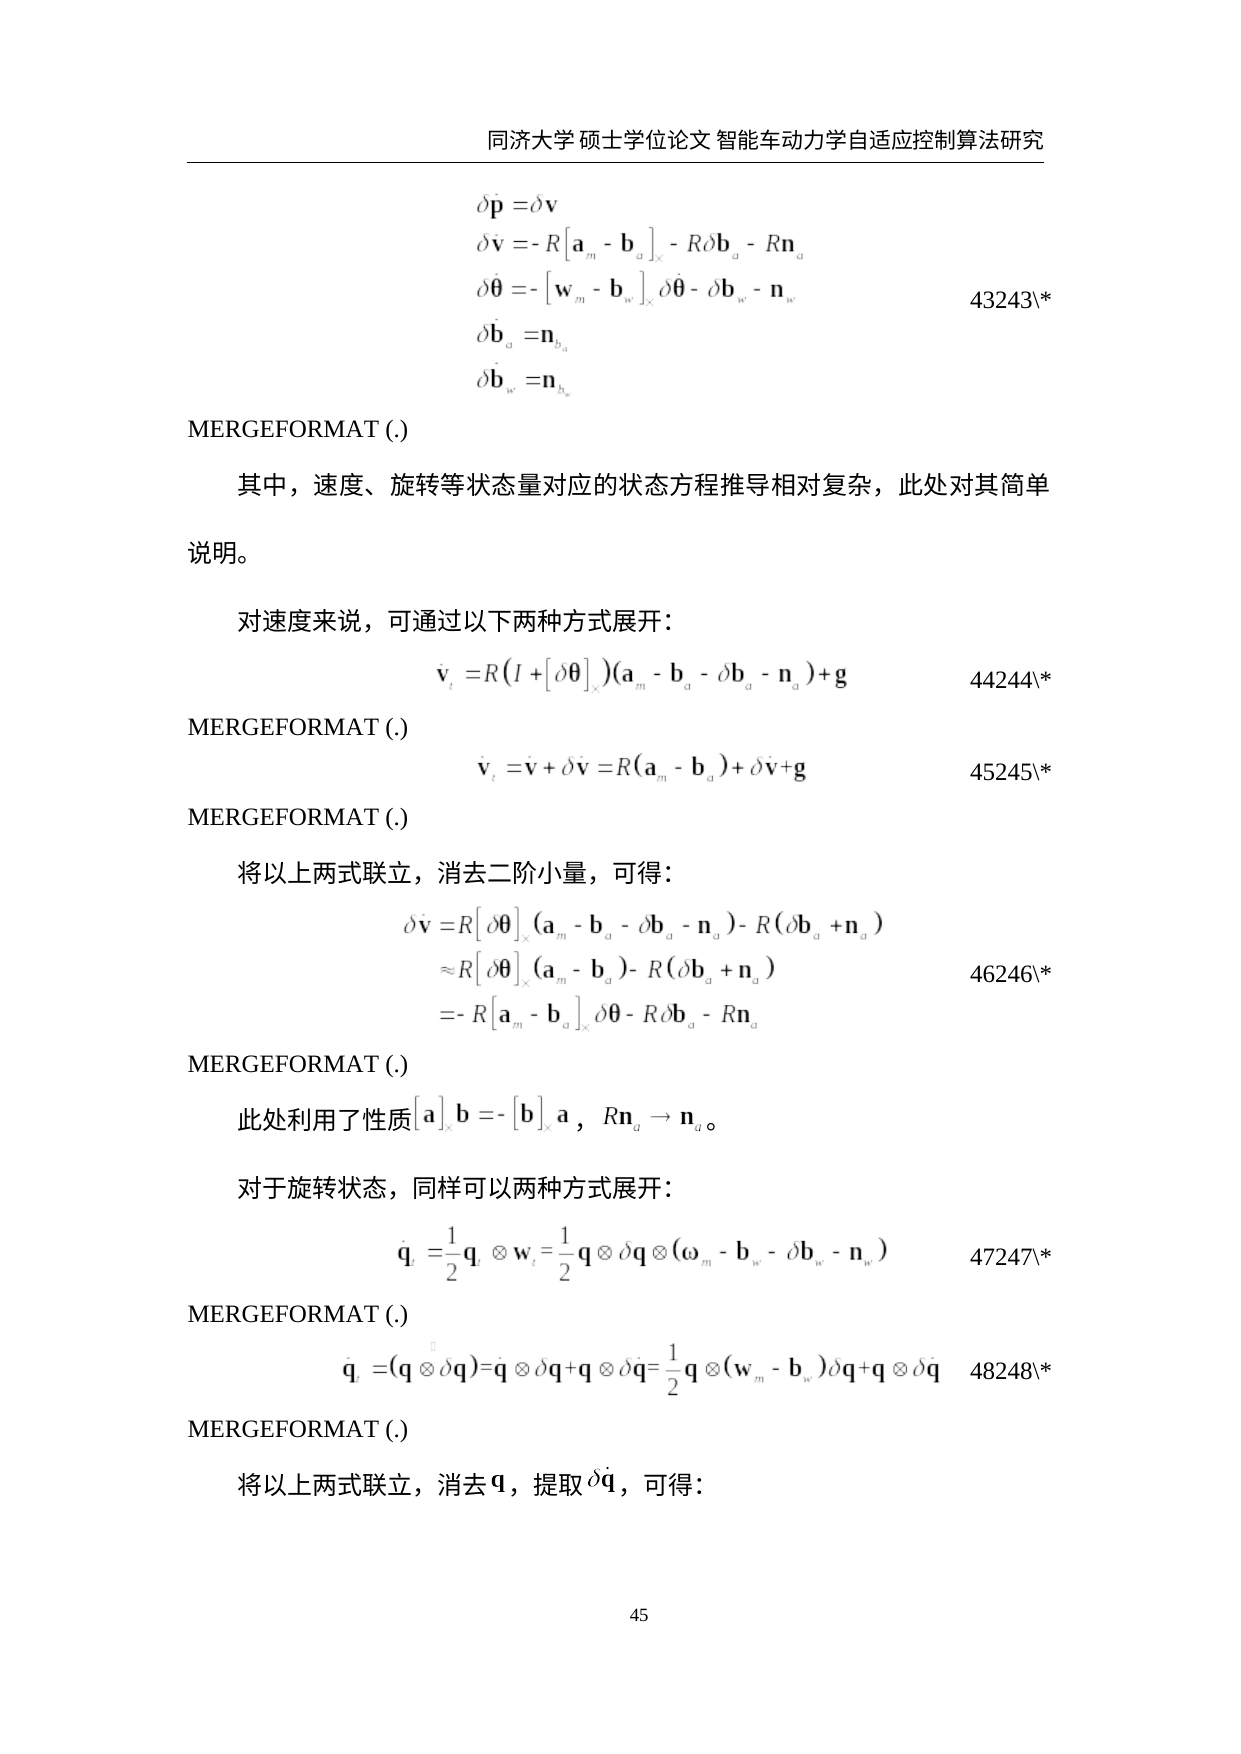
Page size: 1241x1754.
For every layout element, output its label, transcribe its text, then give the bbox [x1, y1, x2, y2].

text 其中，速度、旋转等状态量对应的状态方程推导相对复杂，此处对其简单说明。 [187, 450, 1053, 586]
text 此处利用了性质，。 [187, 1085, 1053, 1153]
text 对于旋转状态，同样可以两种方式展开： [187, 1153, 1053, 1221]
text 将以上两式联立，消去二阶小量，可得： [187, 838, 1053, 906]
text 对速度来说，可通过以下两种方式展开： [187, 586, 1053, 654]
text 将以上两式联立，消去，提取，可得： [187, 1450, 1053, 1518]
